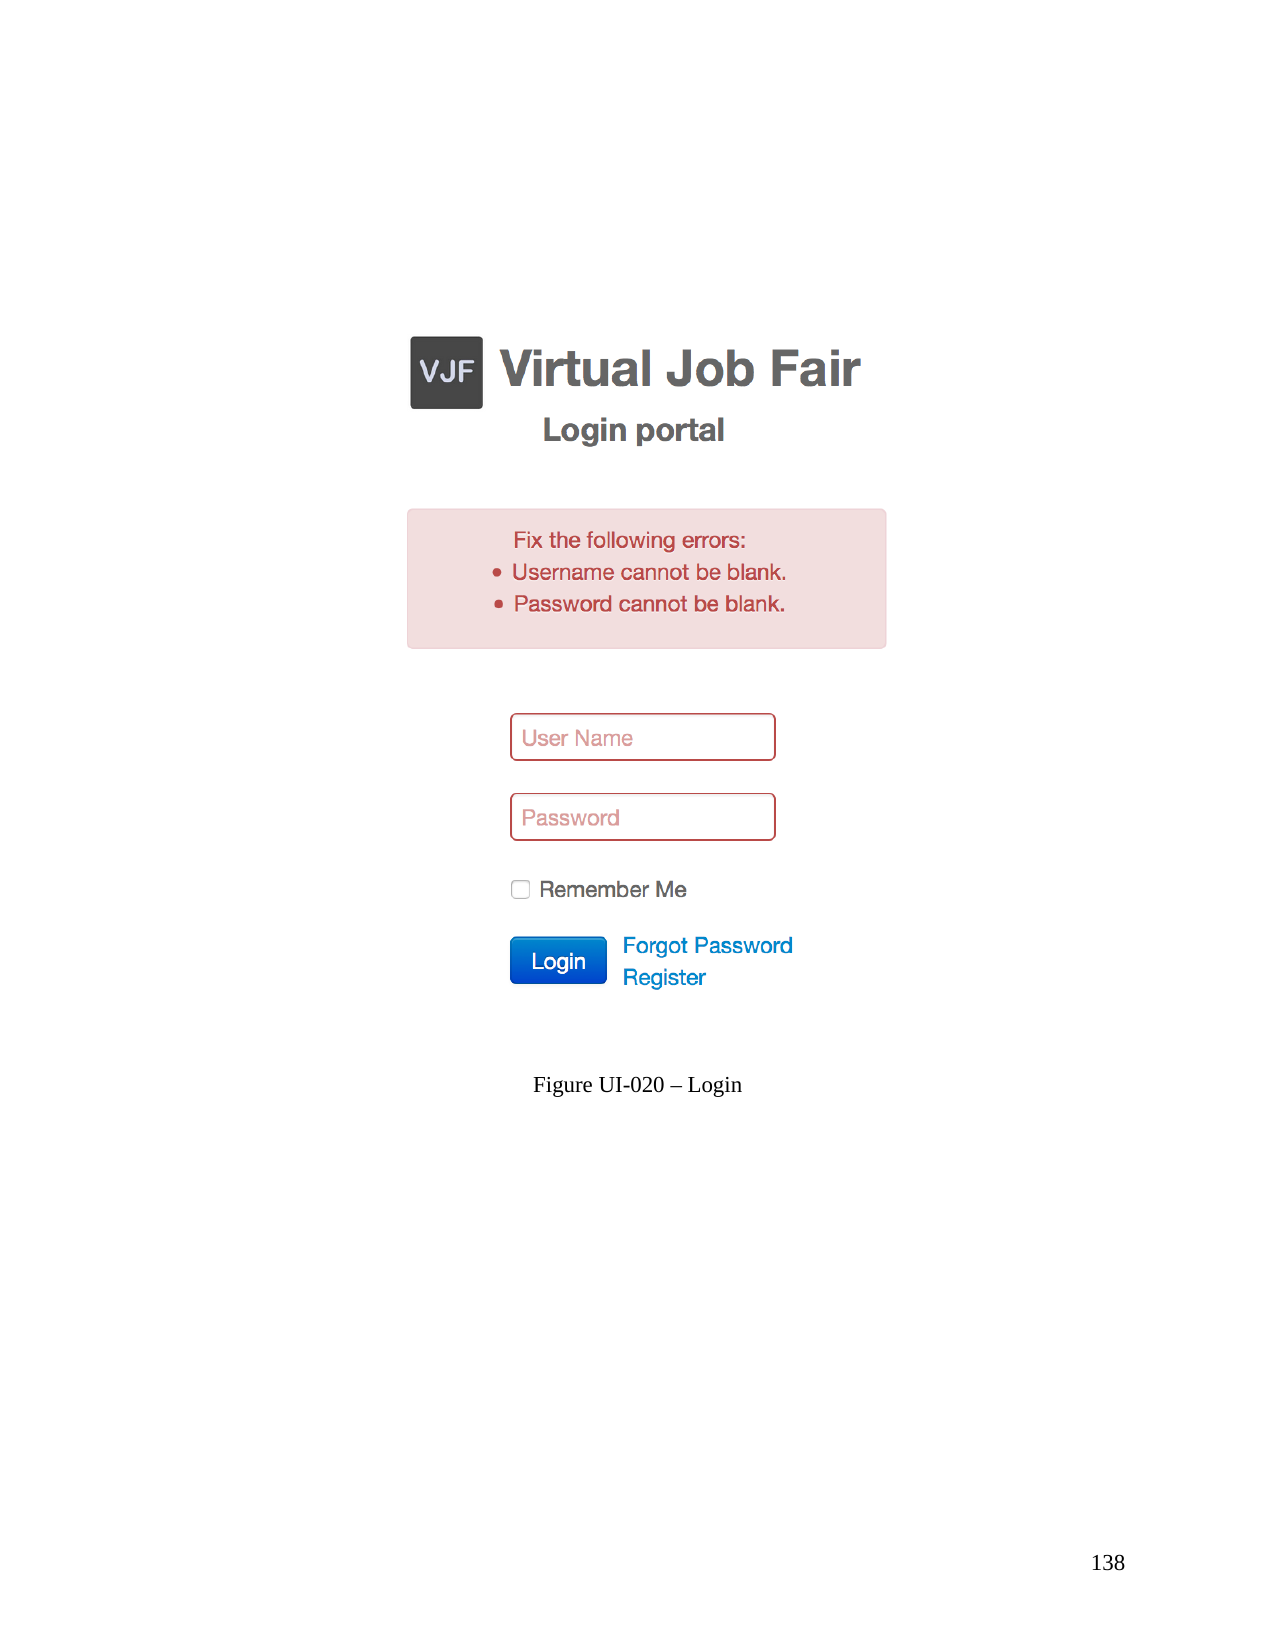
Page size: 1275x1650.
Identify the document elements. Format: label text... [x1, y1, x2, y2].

text Figure UI-020 – Login [150, 1071, 1125, 1098]
picture [357, 307, 918, 1059]
